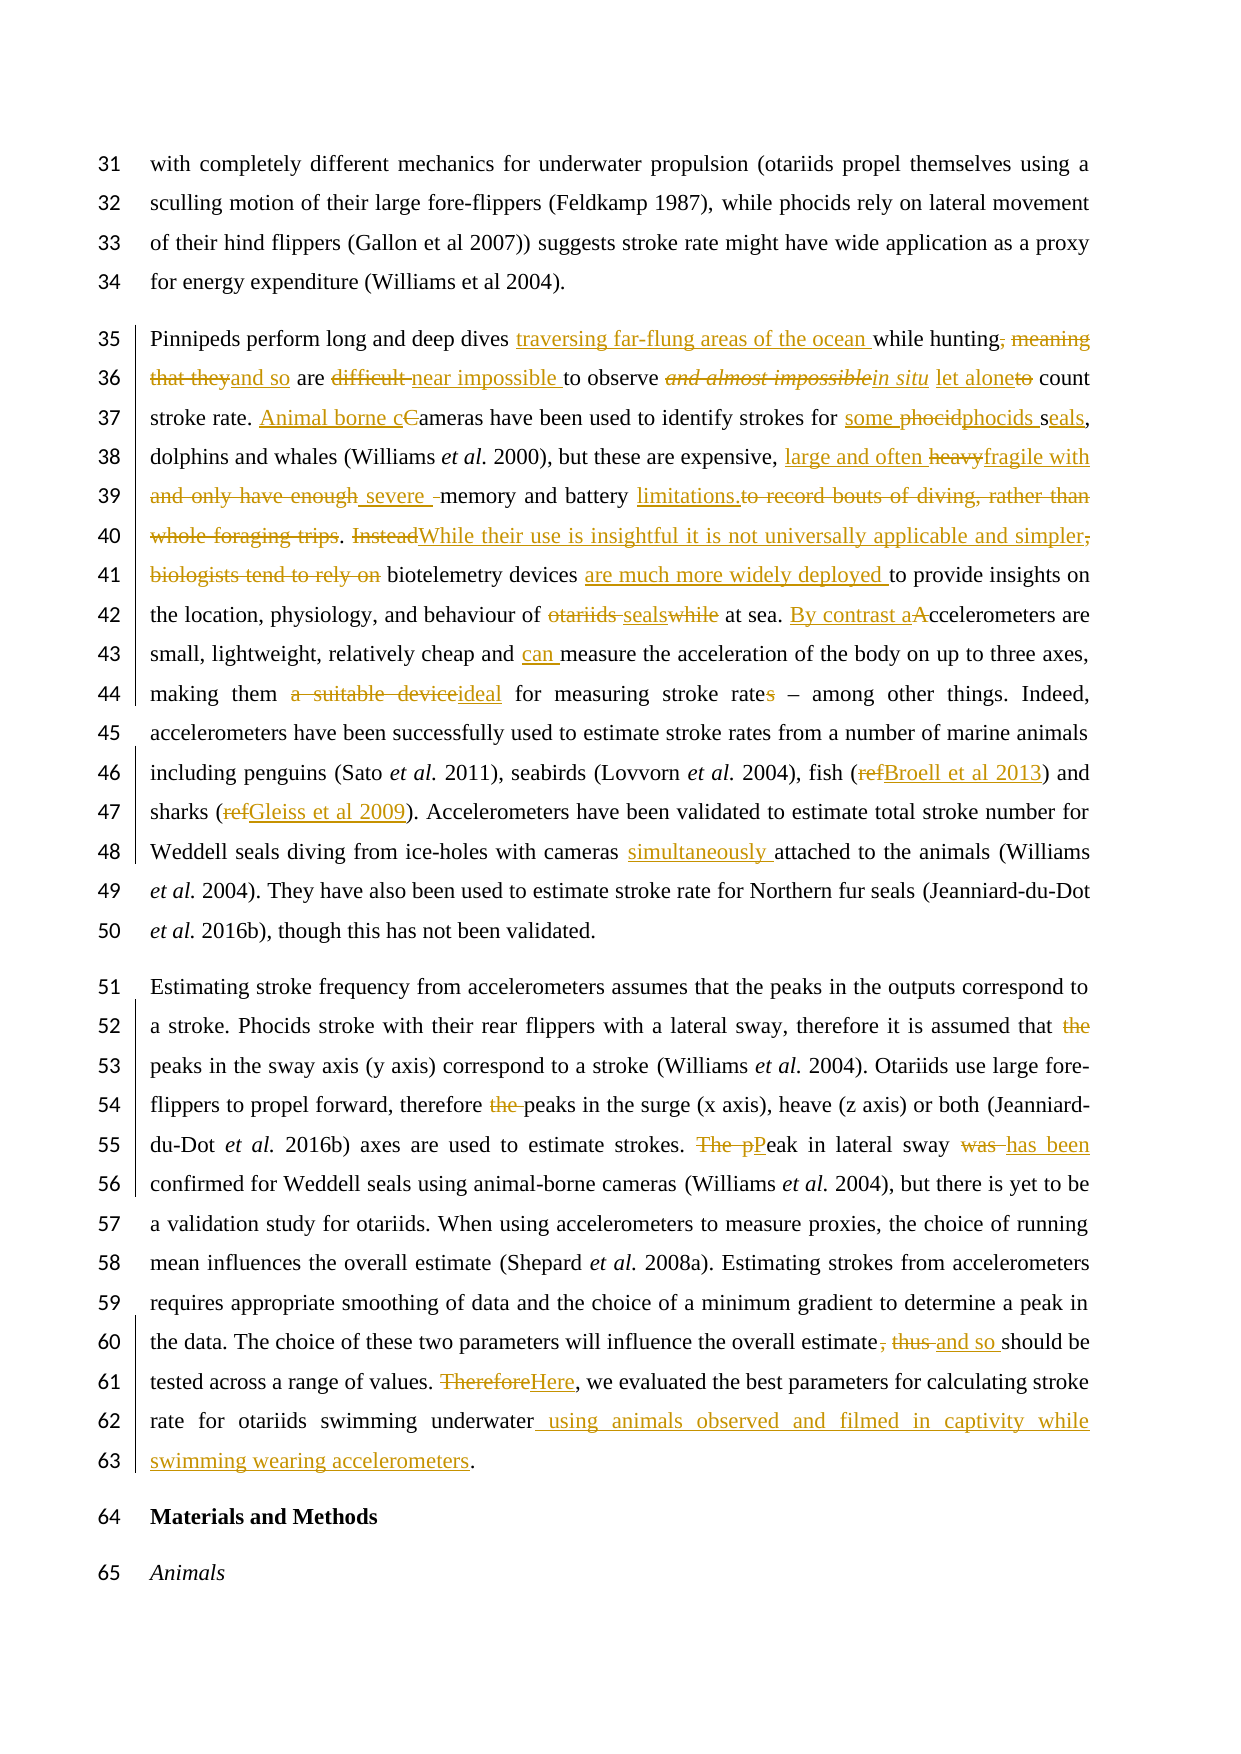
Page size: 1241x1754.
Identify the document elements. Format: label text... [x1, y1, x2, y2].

text Materials and Methods [150, 1503, 1090, 1529]
text Animals [150, 1559, 1090, 1585]
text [150, 150, 1090, 295]
text Pinnipeds perform long and deep dives while hunting are to observe count stroke rate. ameras have been used to identify strokes for s, dolphins and whales (Williams et al. 2000), but these are expensive, memory and battery . biotelemetry devices to provide insights on the location, physiology, and behaviour of at sea. ccelerometers are small, lightweight, relatively cheap and measure the acceleration of the body on up to three axes, making them for measuring stroke rate – among other things. Indeed, accelerometers have been successfully used to estimate stroke rates from a number of marine animals including penguins (Sato et al. 2011), seabirds (Lovvorn et al. 2004), fish () and sharks (). Accelerometers have been validated to estimate total stroke number for Weddell seals diving from ice-holes with cameras attached to the animals (Williams et al. 2004). They have also been used to estimate stroke rate for Northern fur seals (Jeanniard-du-Dot et al. 2016b), though this has not been validated. [150, 324, 1090, 943]
text Estimating stroke frequency from accelerometers assumes that the peaks in the outputs correspond to a stroke. Phocids stroke with their rear flippers with a lateral sway, therefore it is assumed that peaks in the sway axis (y axis) correspond to a stroke (Williams et al. 2004). Otariids use large fore-flippers to propel forward, therefore peaks in the surge (x axis), heave (z axis) or both (Jeanniard-du-Dot et al. 2016b) axes are used to estimate strokes. eak in lateral sway confirmed for Weddell seals using animal-borne cameras (Williams et al. 2004), but there is yet to be a validation study for otariids. When using accelerometers to measure proxies, the choice of running mean influences the overall estimate (Shepard et al. 2008a). Estimating strokes from accelerometers requires appropriate smoothing of data and the choice of a minimum gradient to determine a peak in the data. The choice of these two parameters will influence the overall estimate should be tested across a range of values. , we evaluated the best parameters for calculating stroke rate for otariids swimming underwater. [150, 973, 1090, 1473]
